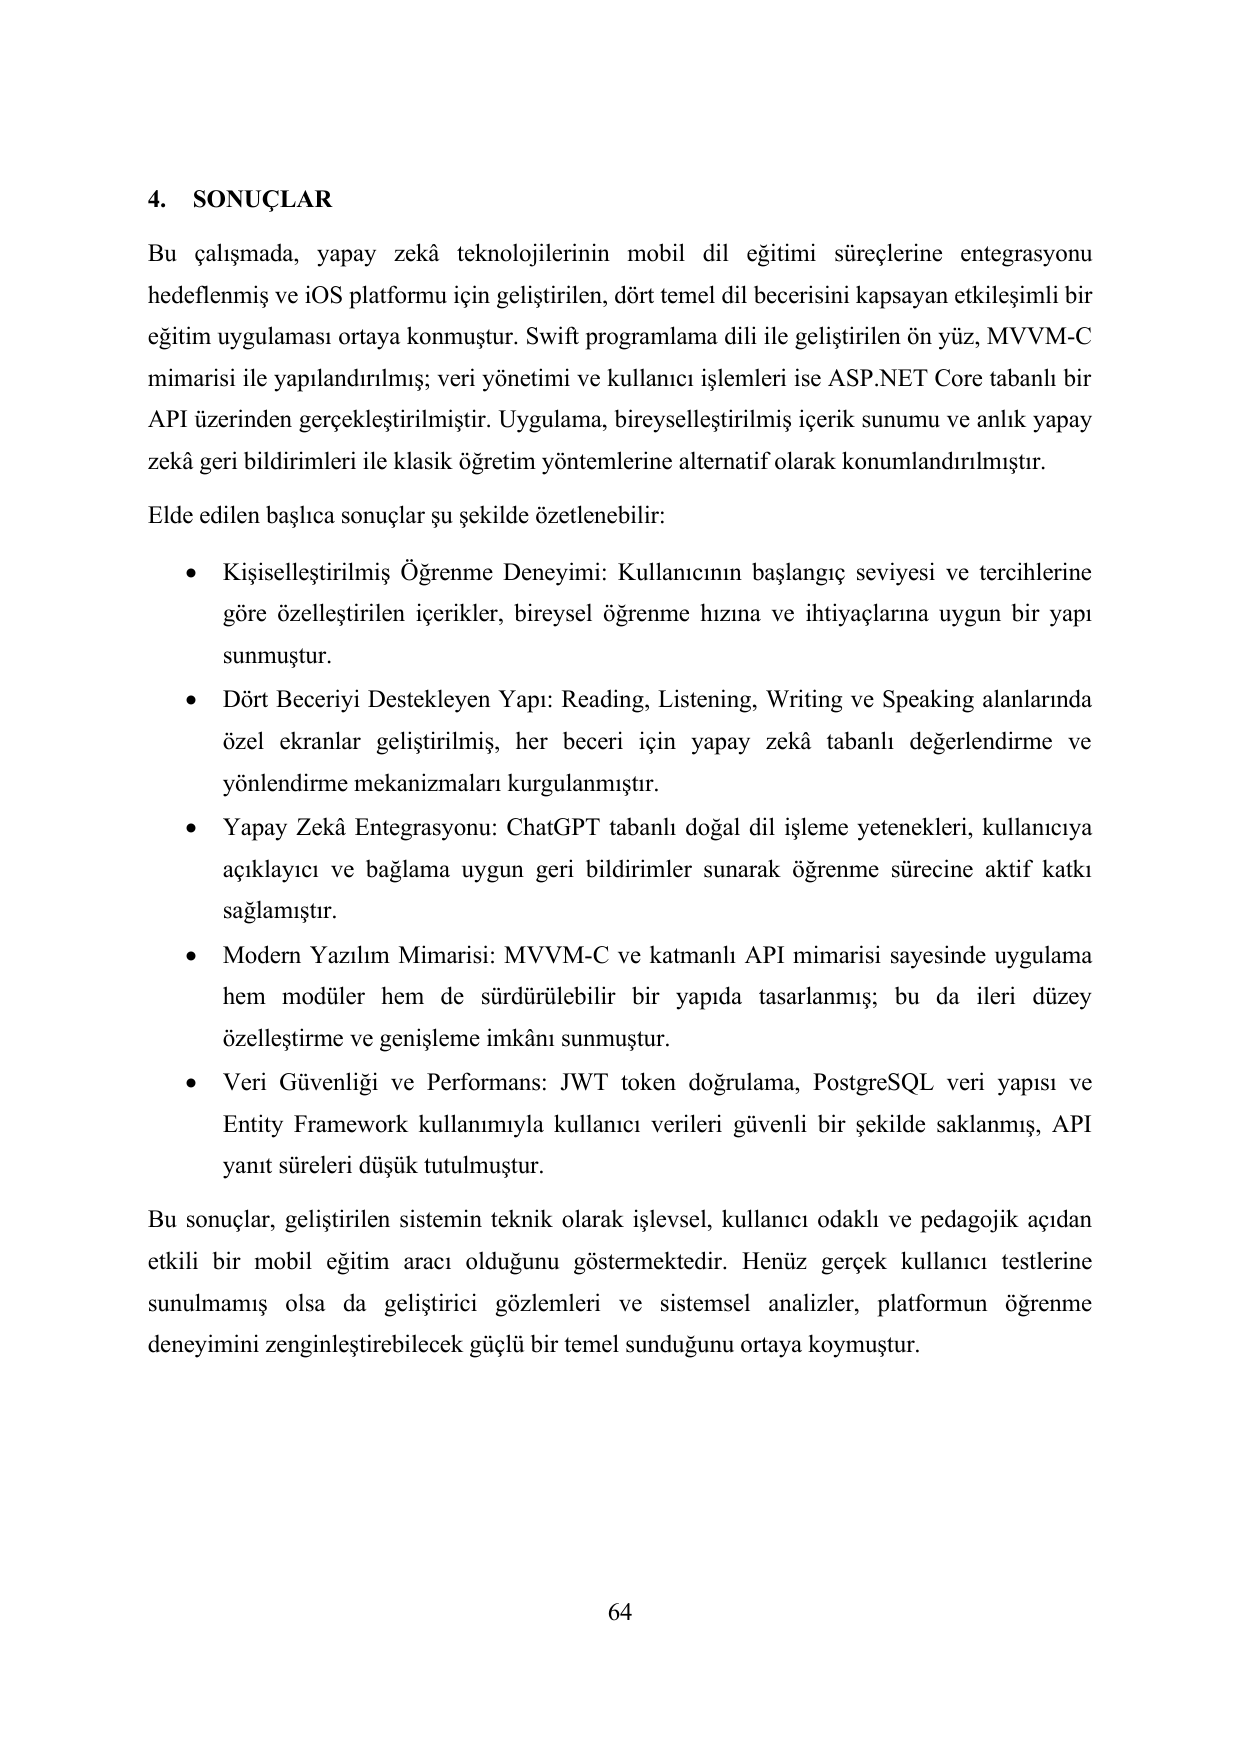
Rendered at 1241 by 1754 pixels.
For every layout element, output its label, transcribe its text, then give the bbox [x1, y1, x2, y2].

list Kişiselleştirilmiş Öğrenme Deneyimi: Kullanıcının başlangıç seviyesi ve tercihlerine göre özelleştirilen içerikler, bireysel öğrenme hızına ve ihtiyaçlarına uygun bir yapı sunmuştur. [185, 555, 1093, 669]
text Bu sonuçlar, geliştirilen sistemin teknik olarak işlevsel, kullanıcı odaklı ve pedagojik açıdan etkili bir mobil eğitim aracı olduğunu göstermektedir. Henüz gerçek kullanıcı testlerine sunulmamış olsa da geliştirici gözlemleri ve sistemsel analizler, platformun öğrenme deneyimini zenginleştirebilecek güçlü bir temel sunduğunu ortaya koymuştur. [148, 1206, 1093, 1358]
text Elde edilen başlıca sonuçlar şu şekilde özetlenebilir: [148, 501, 1093, 529]
subtitle SONUÇLAR [148, 185, 1093, 213]
list Yapay Zekâ Entegrasyonu: ChatGPT tabanlı doğal dil işleme yetenekleri, kullanıcıya açıklayıcı ve bağlama uygun geri bildirimler sunarak öğrenme sürecine aktif katkı sağlamıştır. [185, 810, 1093, 924]
list Dört Beceriyi Destekleyen Yapı: Reading, Listening, Writing ve Speaking alanlarında özel ekranlar geliştirilmiş, her beceri için yapay zekâ tabanlı değerlendirme ve yönlendirme mekanizmaları kurgulanmıştır. [185, 683, 1093, 796]
list Veri Güvenliği ve Performans: JWT token doğrulama, PostgreSQL veri yapısı ve Entity Framework kullanımıyla kullanıcı verileri güvenli bir şekilde saklanmış, API yanıt süreleri düşük tutulmuştur. [185, 1066, 1093, 1179]
list Modern Yazılım Mimarisi: MVVM-C ve katmanlı API mimarisi sayesinde uygulama hem modüler hem de sürdürülebilir bir yapıda tasarlanmış; bu da ileri düzey özelleştirme ve genişleme imkânı sunmuştur. [185, 938, 1093, 1052]
text Bu çalışmada, yapay zekâ teknolojilerinin mobil dil eğitimi süreçlerine entegrasyonu hedeflenmiş ve iOS platformu için geliştirilen, dört temel dil becerisini kapsayan etkileşimli bir eğitim uygulaması ortaya konmuştur. Swift programlama dili ile geliştirilen ön yüz, MVVM-C mimarisi ile yapılandırılmış; veri yönetimi ve kullanıcı işlemleri ise ASP.NET Core tabanlı bir API üzerinden gerçekleştirilmiştir. Uygulama, bireyselleştirilmiş içerik sunumu ve anlık yapay zekâ geri bildirimleri ile klasik öğretim yöntemlerine alternatif olarak konumlandırılmıştır. [148, 239, 1093, 475]
